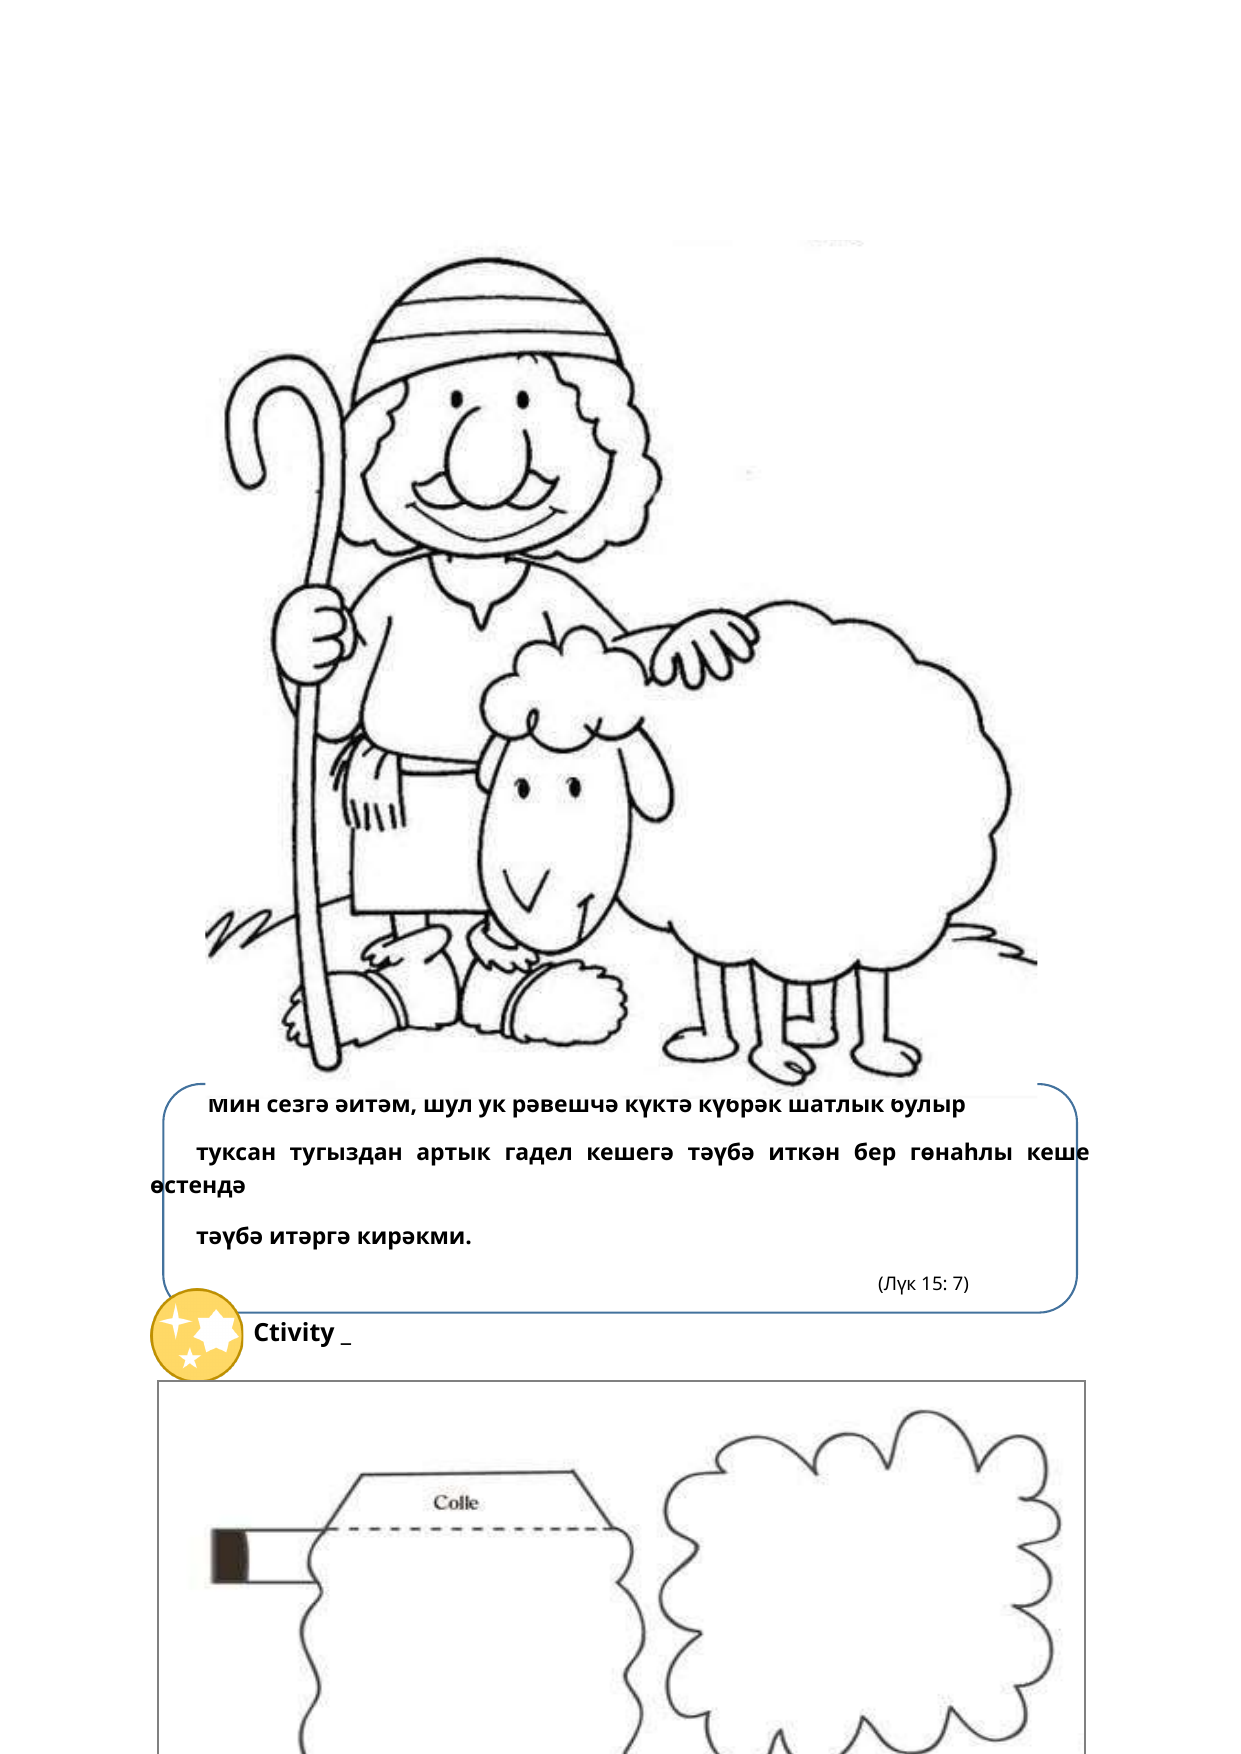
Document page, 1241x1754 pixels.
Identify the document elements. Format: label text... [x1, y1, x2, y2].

text Ctivity _ [244, 1315, 1090, 1349]
picture [150, 1288, 244, 1383]
text (Лүк 15: 7) [150, 1270, 1090, 1296]
text туксан тугыздан артык гадел кешегә тәүбә иткән бер гөнаһлы кеше өстендә [150, 1136, 1090, 1201]
text тәүбә итәргә кирәкми. [150, 1220, 1090, 1251]
picture [205, 240, 1038, 1099]
text Мин сезгә әйтәм, шул ук рәвешчә күктә күбрәк шатлык булыр [150, 1088, 1090, 1119]
picture [159, 1382, 1084, 1754]
